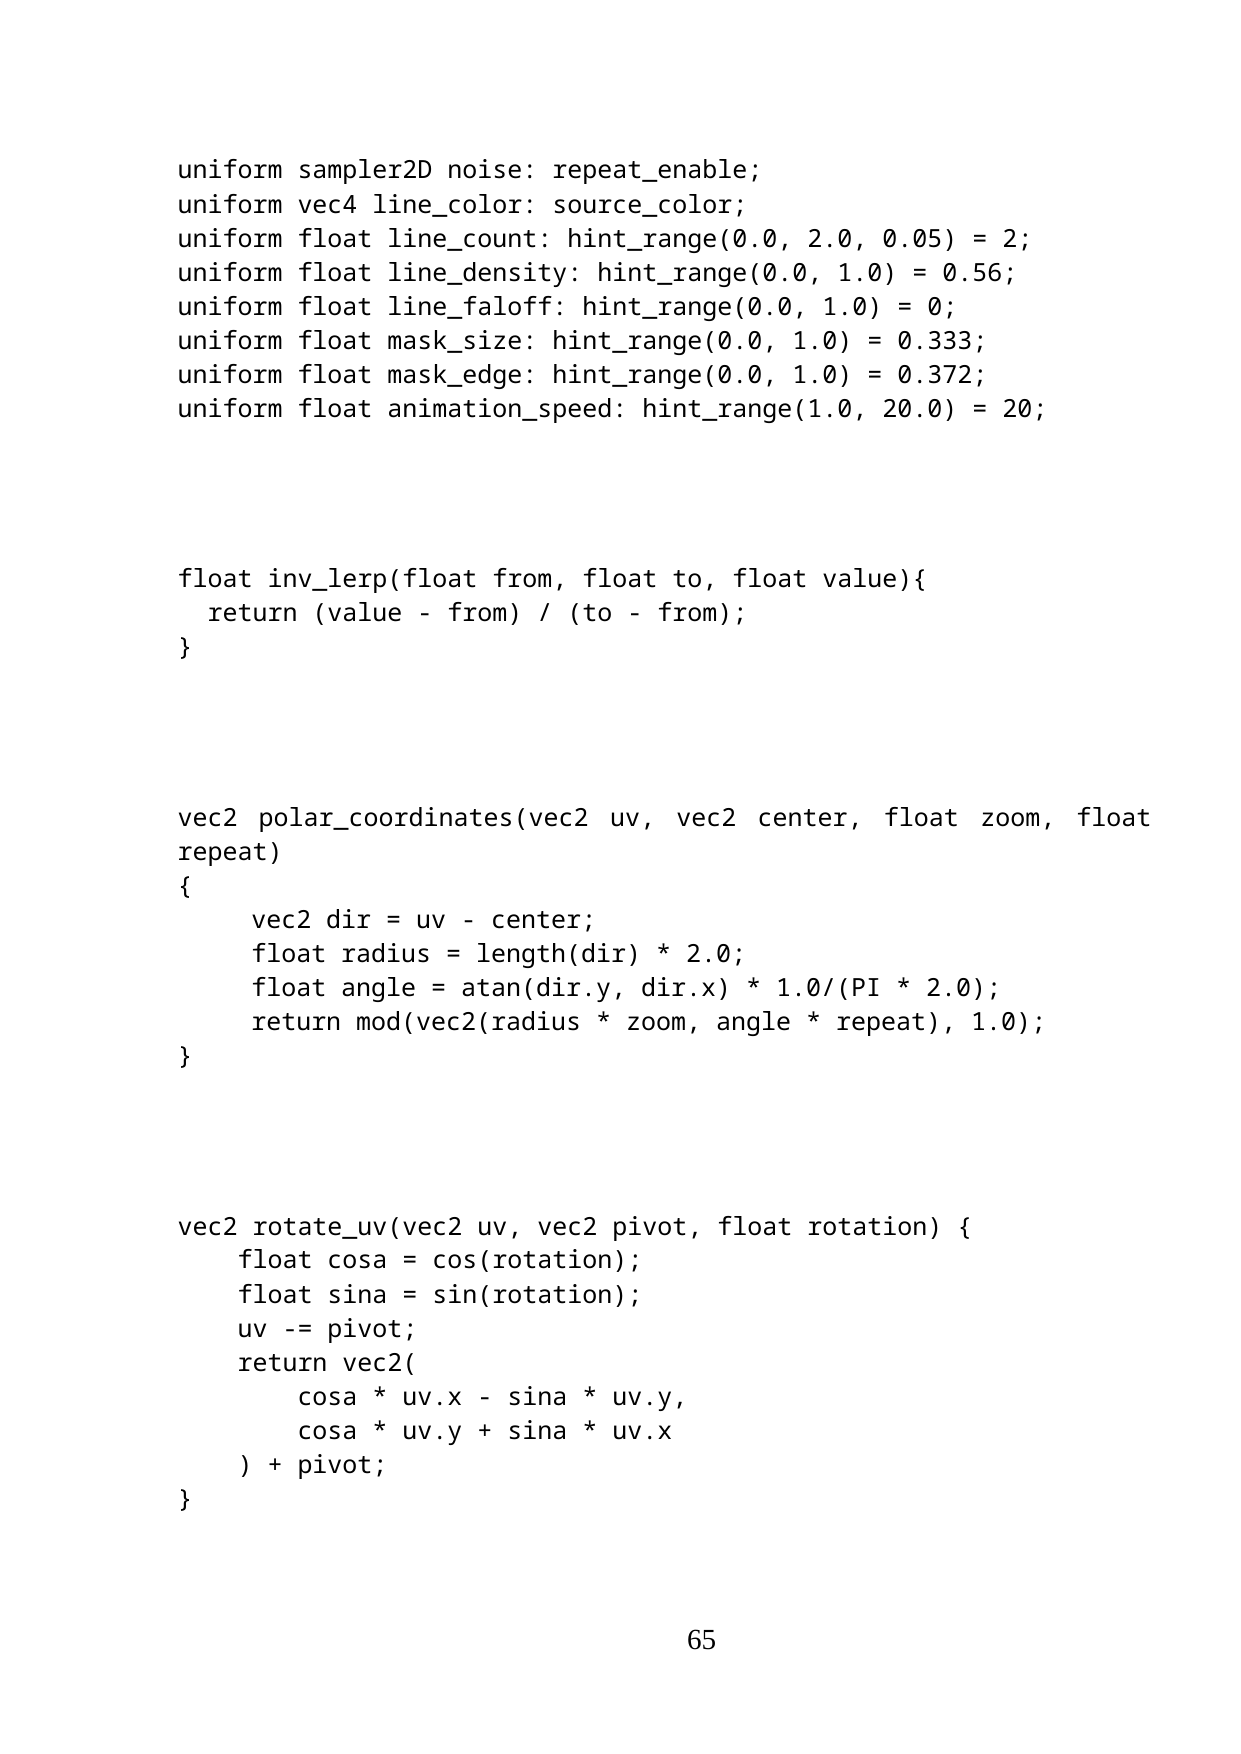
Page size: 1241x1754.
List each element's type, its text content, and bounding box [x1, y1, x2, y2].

text } [177, 1481, 1152, 1515]
text uniform float mask_size: hint_range(0.0, 1.0) = 0.333; [177, 322, 1152, 357]
text float cosa = cos(rotation); [177, 1242, 1152, 1276]
text uniform vec4 line_color: source_color; [177, 186, 1152, 220]
text cosa * uv.x - sina * uv.y, [177, 1378, 1152, 1412]
text cosa * uv.y + sina * uv.x [177, 1412, 1152, 1447]
text uniform float animation_speed: hint_range(1.0, 20.0) = 20; [177, 391, 1152, 425]
text float angle = atan(dir.y, dir.x) * 1.0/(PI * 2.0); [177, 970, 1152, 1004]
text float radius = length(dir) * 2.0; [177, 936, 1152, 970]
text float inv_lerp(float from, float to, float value){ [177, 561, 1152, 595]
text } [177, 629, 1152, 663]
text return vec2( [177, 1344, 1152, 1378]
text } [177, 1038, 1152, 1072]
text float sina = sin(rotation); [177, 1276, 1152, 1310]
text uniform float line_density: hint_range(0.0, 1.0) = 0.56; [177, 254, 1152, 288]
text uniform float mask_edge: hint_range(0.0, 1.0) = 0.372; [177, 357, 1152, 391]
text { [177, 867, 1152, 902]
text return mod(vec2(radius * zoom, angle * repeat), 1.0); [177, 1004, 1152, 1038]
text vec2 polar_coordinates(vec2 uv, vec2 center, float zoom, float repeat) [177, 799, 1152, 867]
text ) + pivot; [177, 1447, 1152, 1481]
text vec2 dir = uv - center; [177, 902, 1152, 936]
text uniform float line_count: hint_range(0.0, 2.0, 0.05) = 2; [177, 220, 1152, 254]
text vec2 rotate_uv(vec2 uv, vec2 pivot, float rotation) { [177, 1208, 1152, 1242]
text uniform float line_faloff: hint_range(0.0, 1.0) = 0; [177, 288, 1152, 322]
text return (value - from) / (to - from); [177, 595, 1152, 629]
text uniform sampler2D noise: repeat_enable; [177, 152, 1152, 186]
text uv -= pivot; [177, 1310, 1152, 1344]
